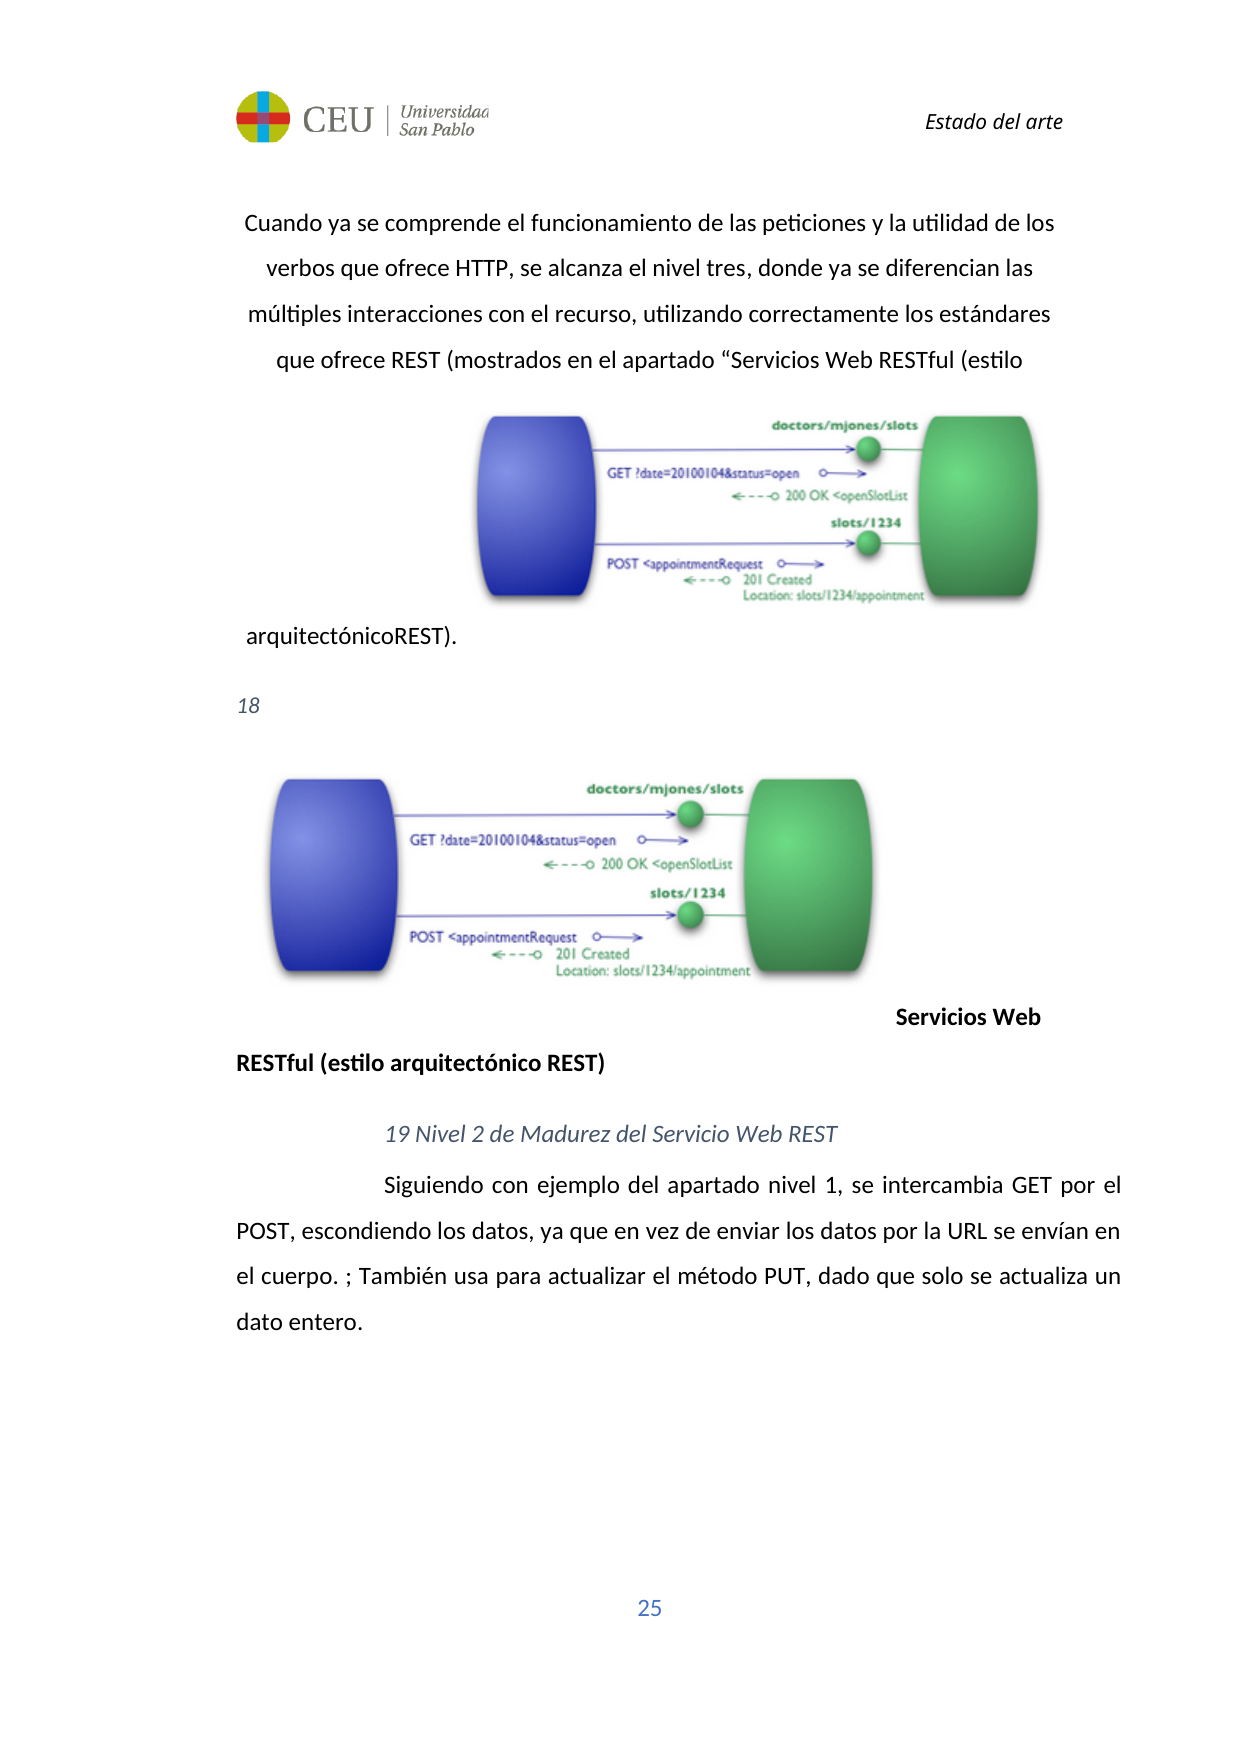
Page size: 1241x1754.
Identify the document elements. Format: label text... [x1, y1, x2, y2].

picture [235, 89, 489, 143]
picture [463, 389, 1054, 645]
picture [236, 739, 896, 1004]
text Ilustración . Nivel 2 de Madurez del Servicio Web REST [236, 691, 1063, 719]
